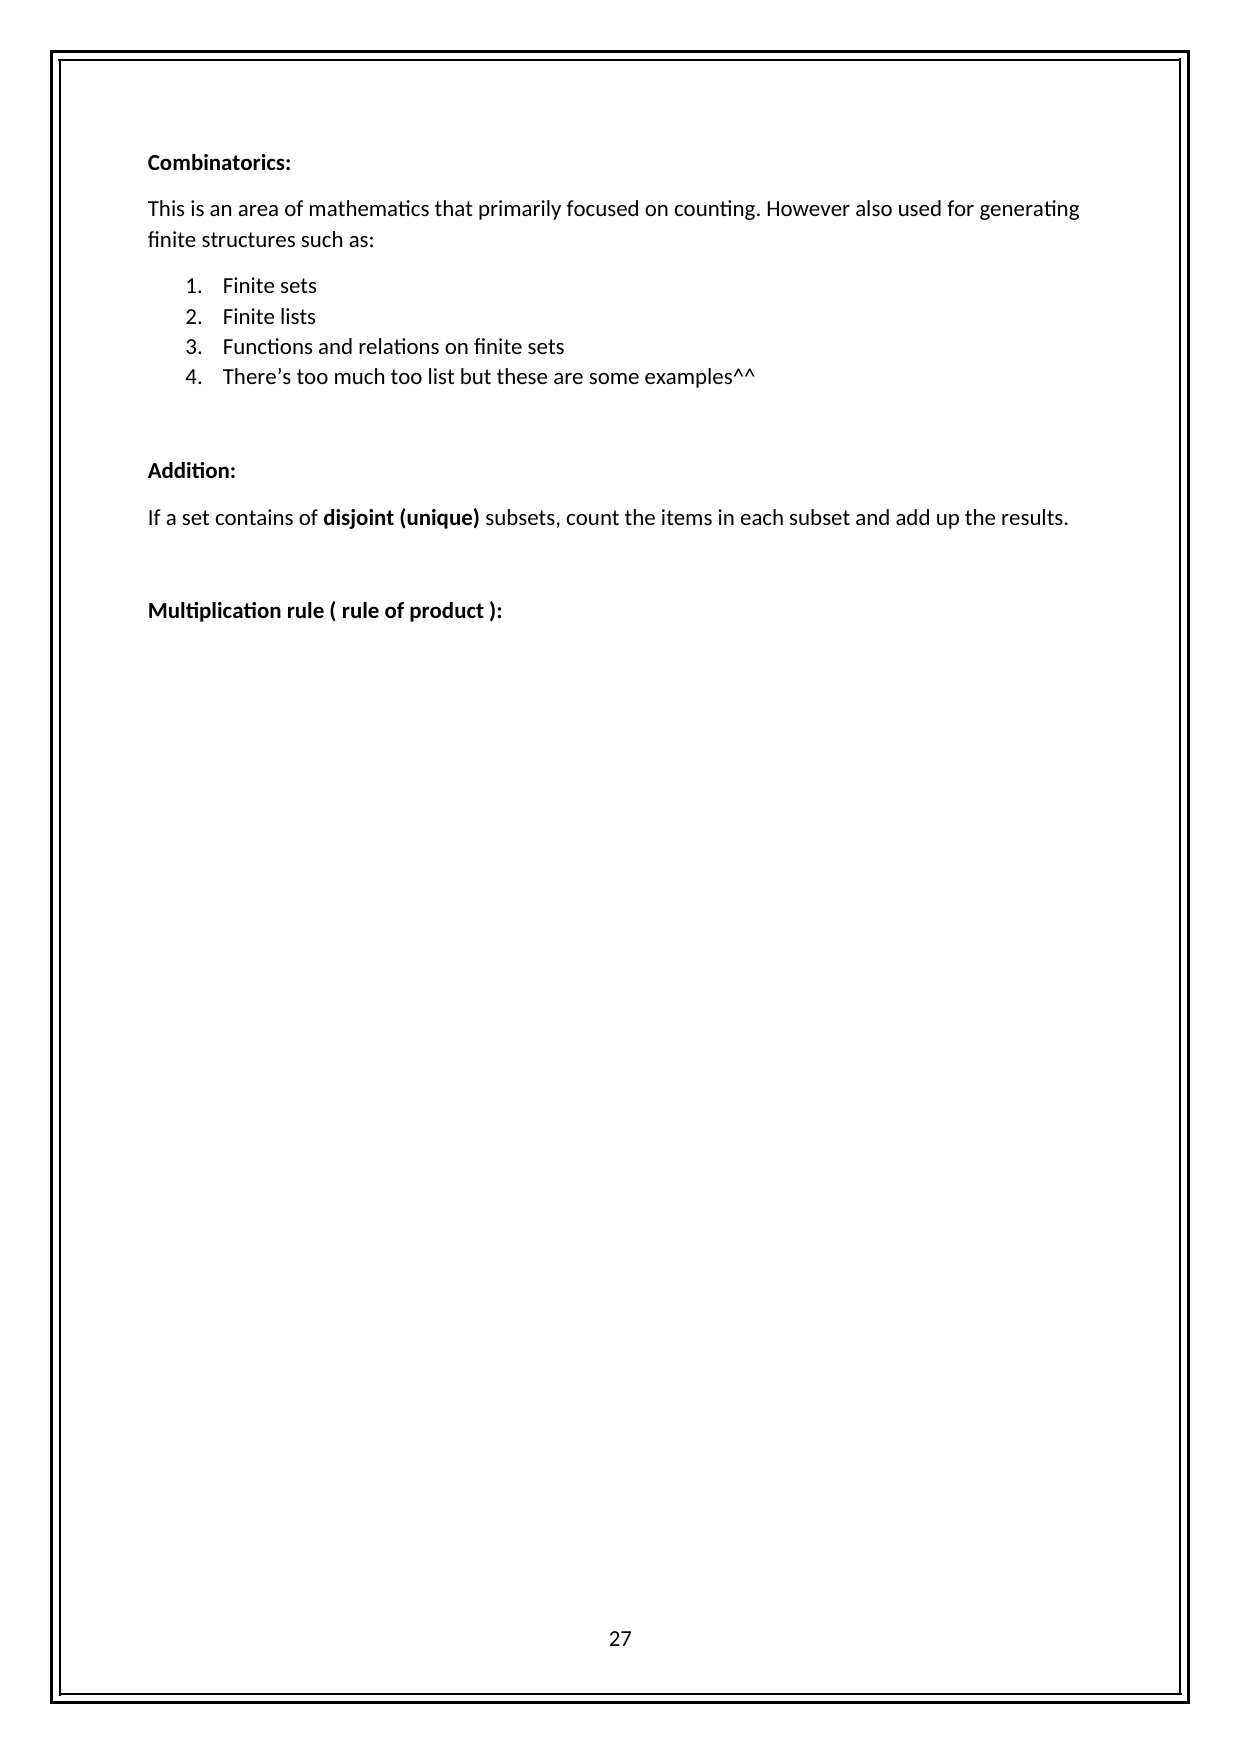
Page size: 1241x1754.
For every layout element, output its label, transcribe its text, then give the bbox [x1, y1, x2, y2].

list There’s too much too list but these are some examples^^ [185, 362, 1093, 390]
list Functions and relations on finite sets [185, 332, 1093, 360]
text Multiplication rule ( rule of product ): [148, 597, 1093, 624]
list Finite sets [185, 272, 1093, 299]
text This is an area of mathematics that primarily focused on counting. However also used for generating finite structures such as: [148, 194, 1093, 253]
list Finite lists [185, 302, 1093, 330]
text If a set contains of disjoint (unique) subsets, count the items in each subset and add up the results. [148, 503, 1093, 531]
text Addition: [148, 456, 1093, 484]
text Combinatorics: [148, 148, 1093, 176]
